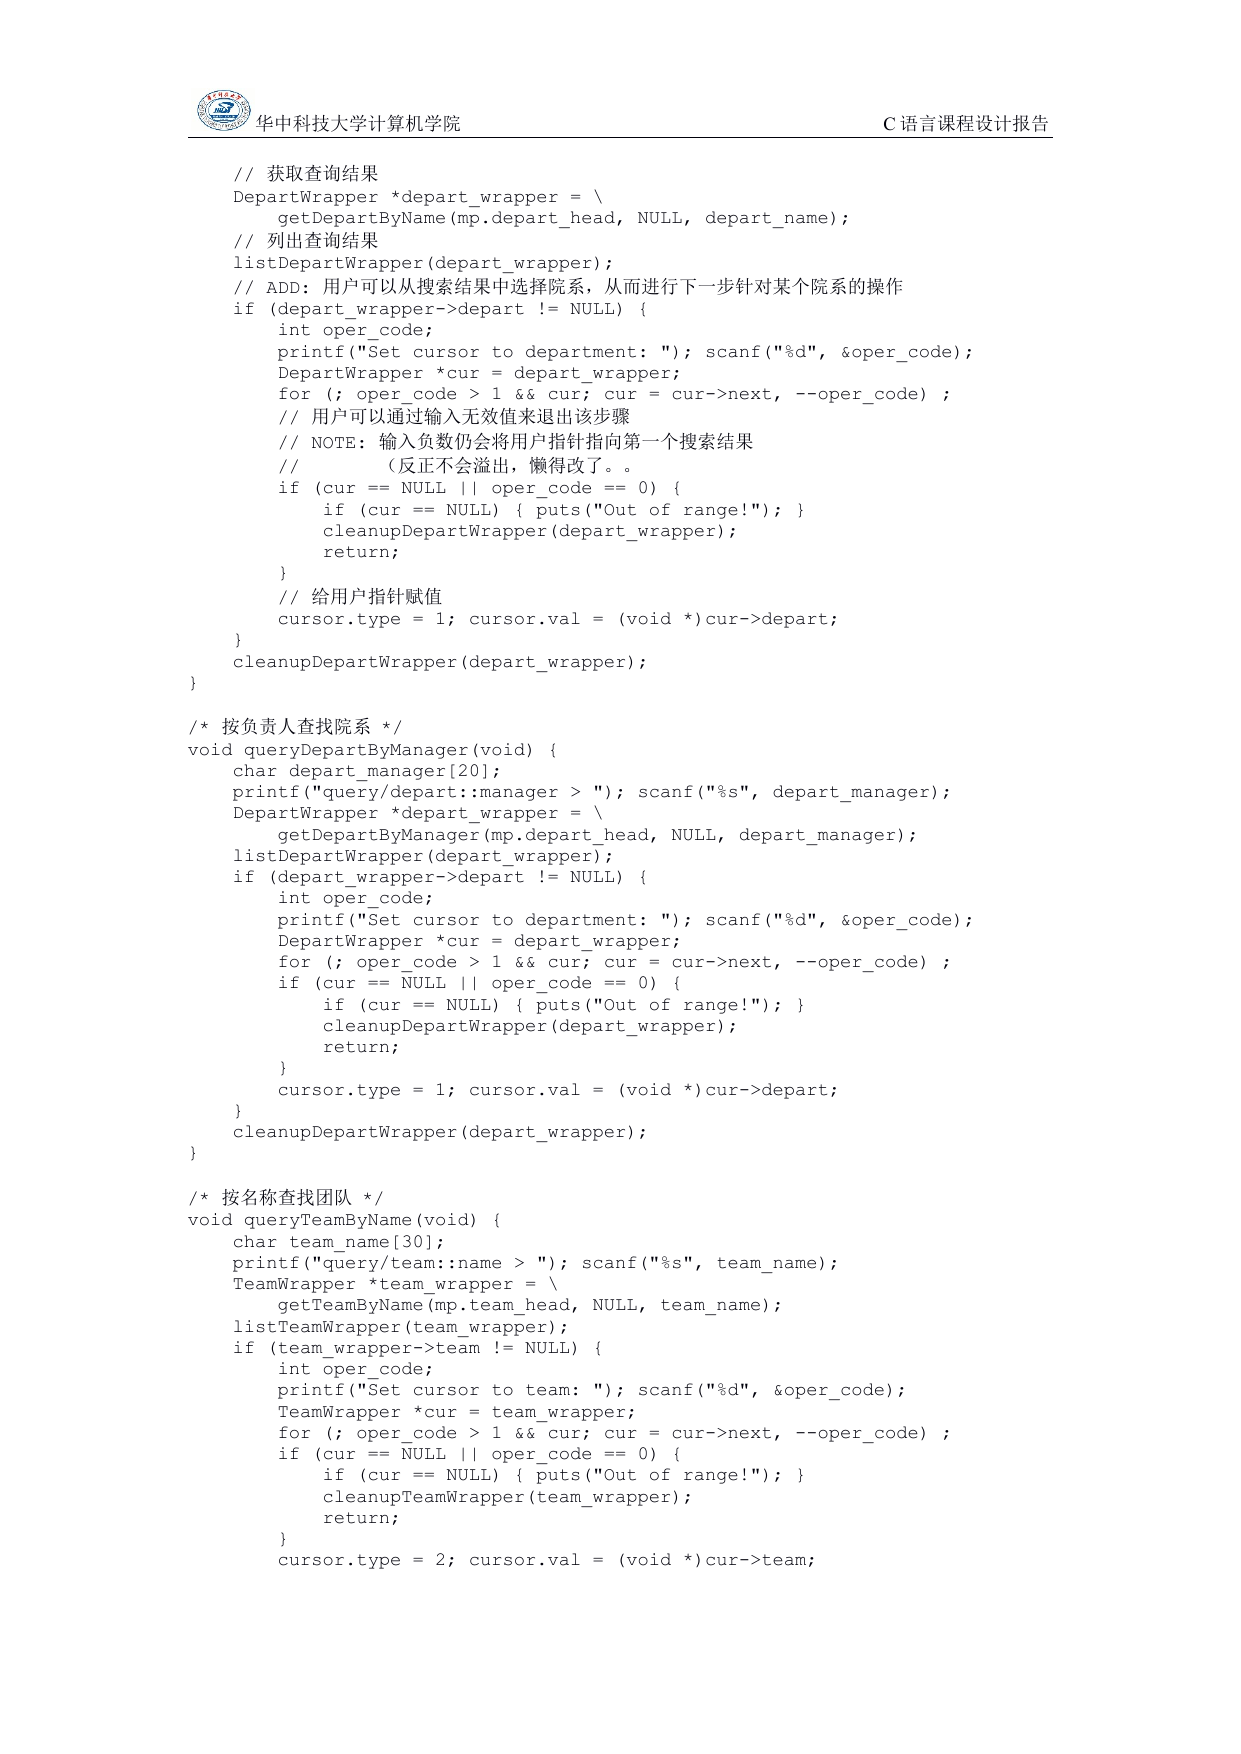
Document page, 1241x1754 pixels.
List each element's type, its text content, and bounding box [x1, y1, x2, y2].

text TeamWrapper *cur = team_wrapper; [187, 1401, 1053, 1423]
text listTeamWrapper(team_wrapper); [187, 1316, 1053, 1338]
text int oper_code; [187, 320, 1053, 341]
text cleanupDepartWrapper(depart_wrapper); [187, 651, 1053, 673]
text TeamWrapper *team_wrapper = \ [187, 1274, 1053, 1295]
text // 列出查询结果 [187, 229, 1053, 253]
text cursor.type = 1; cursor.val = (void *)cur->depart; [187, 609, 1053, 630]
text char depart_manager[20]; [187, 761, 1053, 782]
text cursor.type = 2; cursor.val = (void *)cur->team; [187, 1550, 1053, 1571]
text cleanupDepartWrapper(depart_wrapper); [187, 1016, 1053, 1037]
text DepartWrapper *cur = depart_wrapper; [187, 363, 1053, 384]
text // （反正不会溢出，懒得改了。。 [187, 454, 1053, 478]
text DepartWrapper *depart_wrapper = \ [187, 186, 1053, 208]
text getDepartByName(mp.depart_head, NULL, depart_name); [187, 208, 1053, 229]
text } [187, 673, 1053, 694]
text for (; oper_code > 1 && cur; cur = cur->next, --oper_code) ; [187, 1423, 1053, 1444]
text getTeamByName(mp.team_head, NULL, team_name); [187, 1295, 1053, 1316]
text int oper_code; [187, 888, 1053, 909]
text } [187, 563, 1053, 584]
text cleanupTeamWrapper(team_wrapper); [187, 1486, 1053, 1508]
text } [187, 1143, 1053, 1164]
text } [187, 630, 1053, 651]
text // ADD: 用户可以从搜索结果中选择院系，从而进行下一步针对某个院系的操作 [187, 274, 1053, 299]
text // NOTE: 输入负数仍会将用户指针指向第一个搜索结果 [187, 429, 1053, 454]
text if (depart_wrapper->depart != NULL) { [187, 299, 1053, 320]
text DepartWrapper *cur = depart_wrapper; [187, 931, 1053, 952]
text } [187, 1101, 1053, 1122]
text } [187, 1529, 1053, 1550]
text printf("Set cursor to department: "); scanf("%d", &oper_code); [187, 341, 1053, 363]
text cleanupDepartWrapper(depart_wrapper); [187, 521, 1053, 542]
text /* 按名称查找团队 */ [187, 1186, 1053, 1210]
text return; [187, 542, 1053, 563]
text if (cur == NULL) { puts("Out of range!"); } [187, 994, 1053, 1016]
text } [187, 1058, 1053, 1079]
picture [191, 88, 255, 131]
text cleanupDepartWrapper(depart_wrapper); [187, 1122, 1053, 1143]
text listDepartWrapper(depart_wrapper); [187, 846, 1053, 867]
text if (team_wrapper->team != NULL) { [187, 1338, 1053, 1359]
text getDepartByManager(mp.depart_head, NULL, depart_manager); [187, 824, 1053, 846]
text void queryTeamByName(void) { [187, 1210, 1053, 1231]
text void queryDepartByManager(void) { [187, 739, 1053, 761]
text if (cur == NULL) { puts("Out of range!"); } [187, 499, 1053, 521]
text DepartWrapper *depart_wrapper = \ [187, 803, 1053, 824]
text int oper_code; [187, 1359, 1053, 1380]
text cursor.type = 1; cursor.val = (void *)cur->depart; [187, 1079, 1053, 1101]
text printf("query/depart::manager > "); scanf("%s", depart_manager); [187, 782, 1053, 803]
text printf("Set cursor to team: "); scanf("%d", &oper_code); [187, 1380, 1053, 1401]
text if (cur == NULL || oper_code == 0) { [187, 478, 1053, 499]
text // 给用户指针赋值 [187, 584, 1053, 609]
text return; [187, 1037, 1053, 1058]
text for (; oper_code > 1 && cur; cur = cur->next, --oper_code) ; [187, 384, 1053, 405]
text /* 按负责人查找院系 */ [187, 715, 1053, 739]
text if (cur == NULL) { puts("Out of range!"); } [187, 1465, 1053, 1486]
text // 用户可以通过输入无效值来退出该步骤 [187, 405, 1053, 429]
text if (cur == NULL || oper_code == 0) { [187, 973, 1053, 994]
text char team_name[30]; [187, 1231, 1053, 1253]
text return; [187, 1508, 1053, 1529]
text if (depart_wrapper->depart != NULL) { [187, 867, 1053, 888]
text for (; oper_code > 1 && cur; cur = cur->next, --oper_code) ; [187, 952, 1053, 973]
text printf("Set cursor to department: "); scanf("%d", &oper_code); [187, 909, 1053, 931]
text listDepartWrapper(depart_wrapper); [187, 253, 1053, 274]
text printf("query/team::name > "); scanf("%s", team_name); [187, 1253, 1053, 1274]
text if (cur == NULL || oper_code == 0) { [187, 1444, 1053, 1465]
text // 获取查询结果 [187, 162, 1053, 186]
